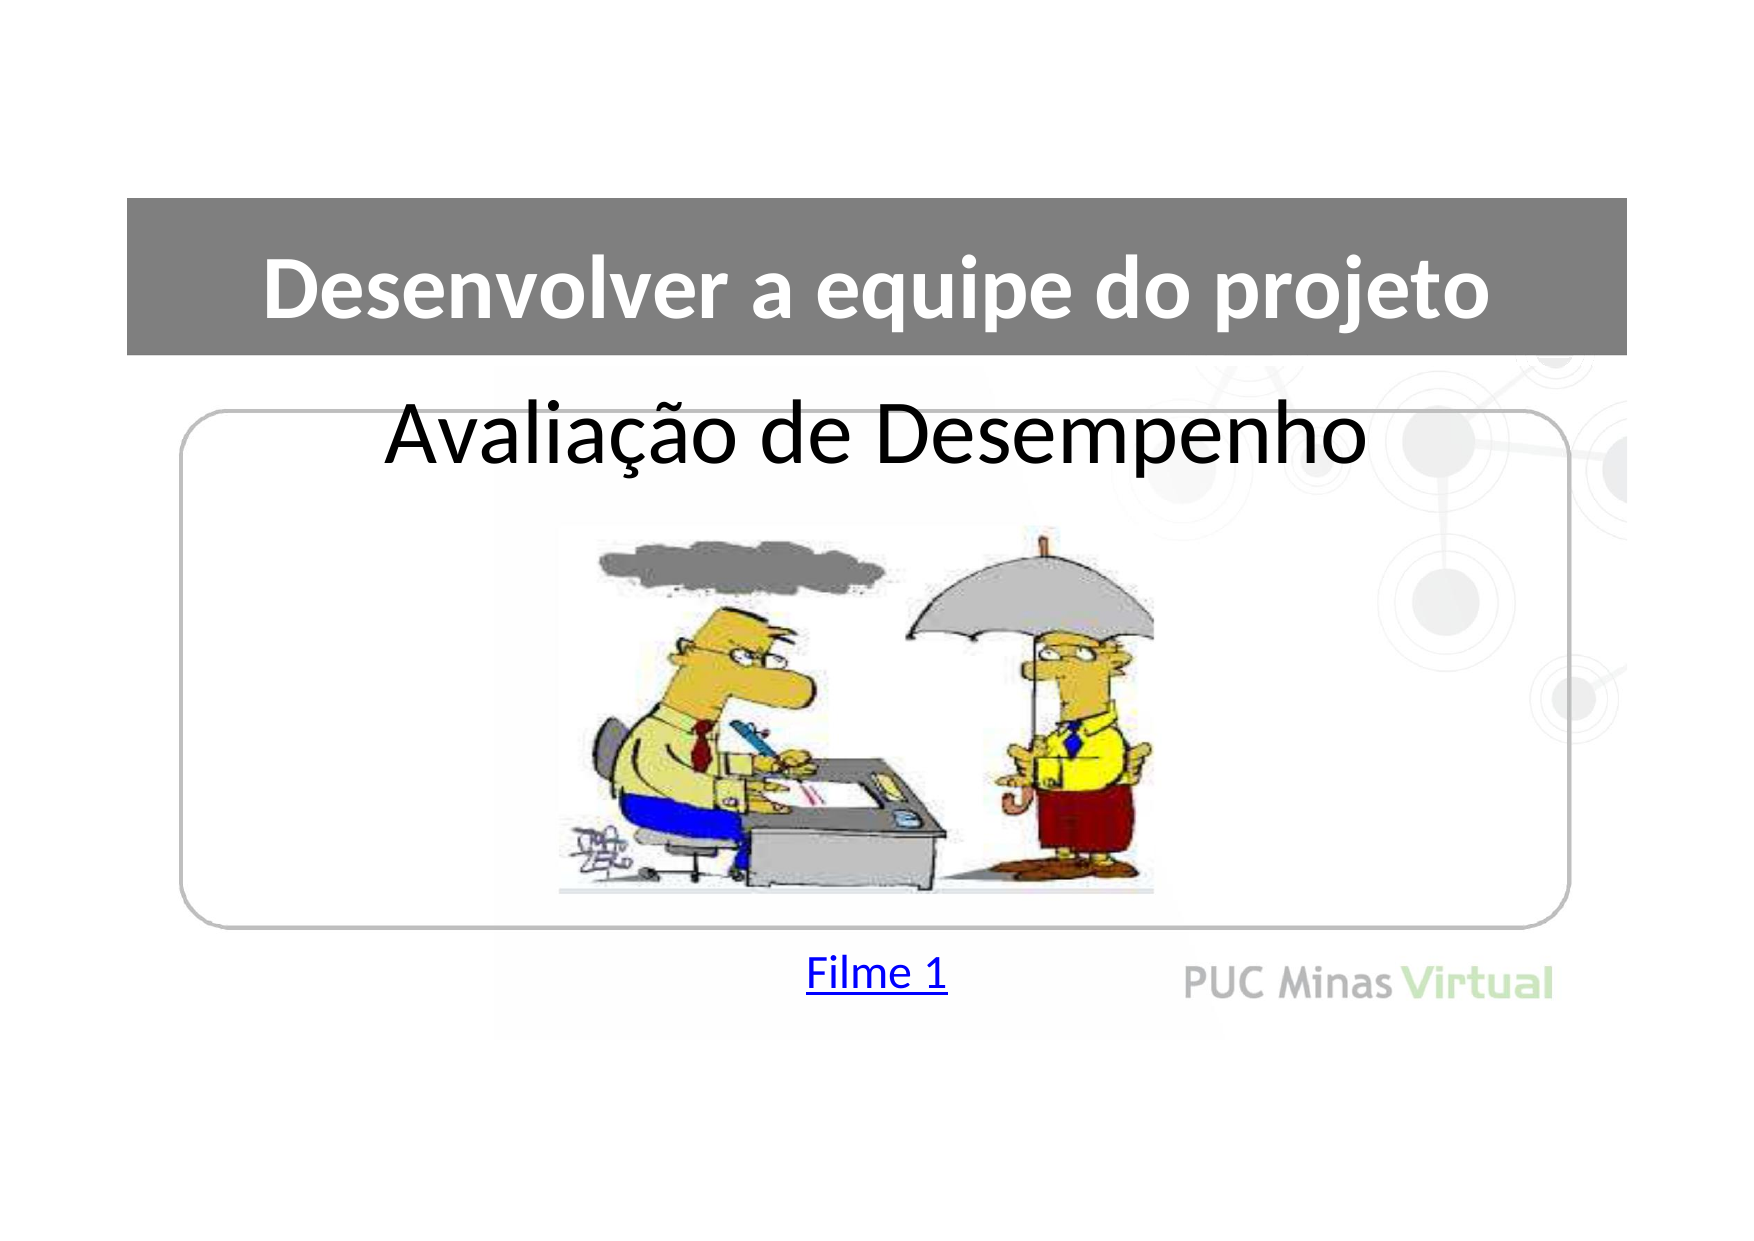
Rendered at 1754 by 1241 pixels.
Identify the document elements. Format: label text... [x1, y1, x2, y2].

picture [127, 198, 1628, 1042]
text Filme 1 [806, 942, 1604, 1001]
text Avaliação de Desempenho [150, 374, 1604, 486]
text Desenvolver a equipe do projeto [150, 231, 1604, 341]
